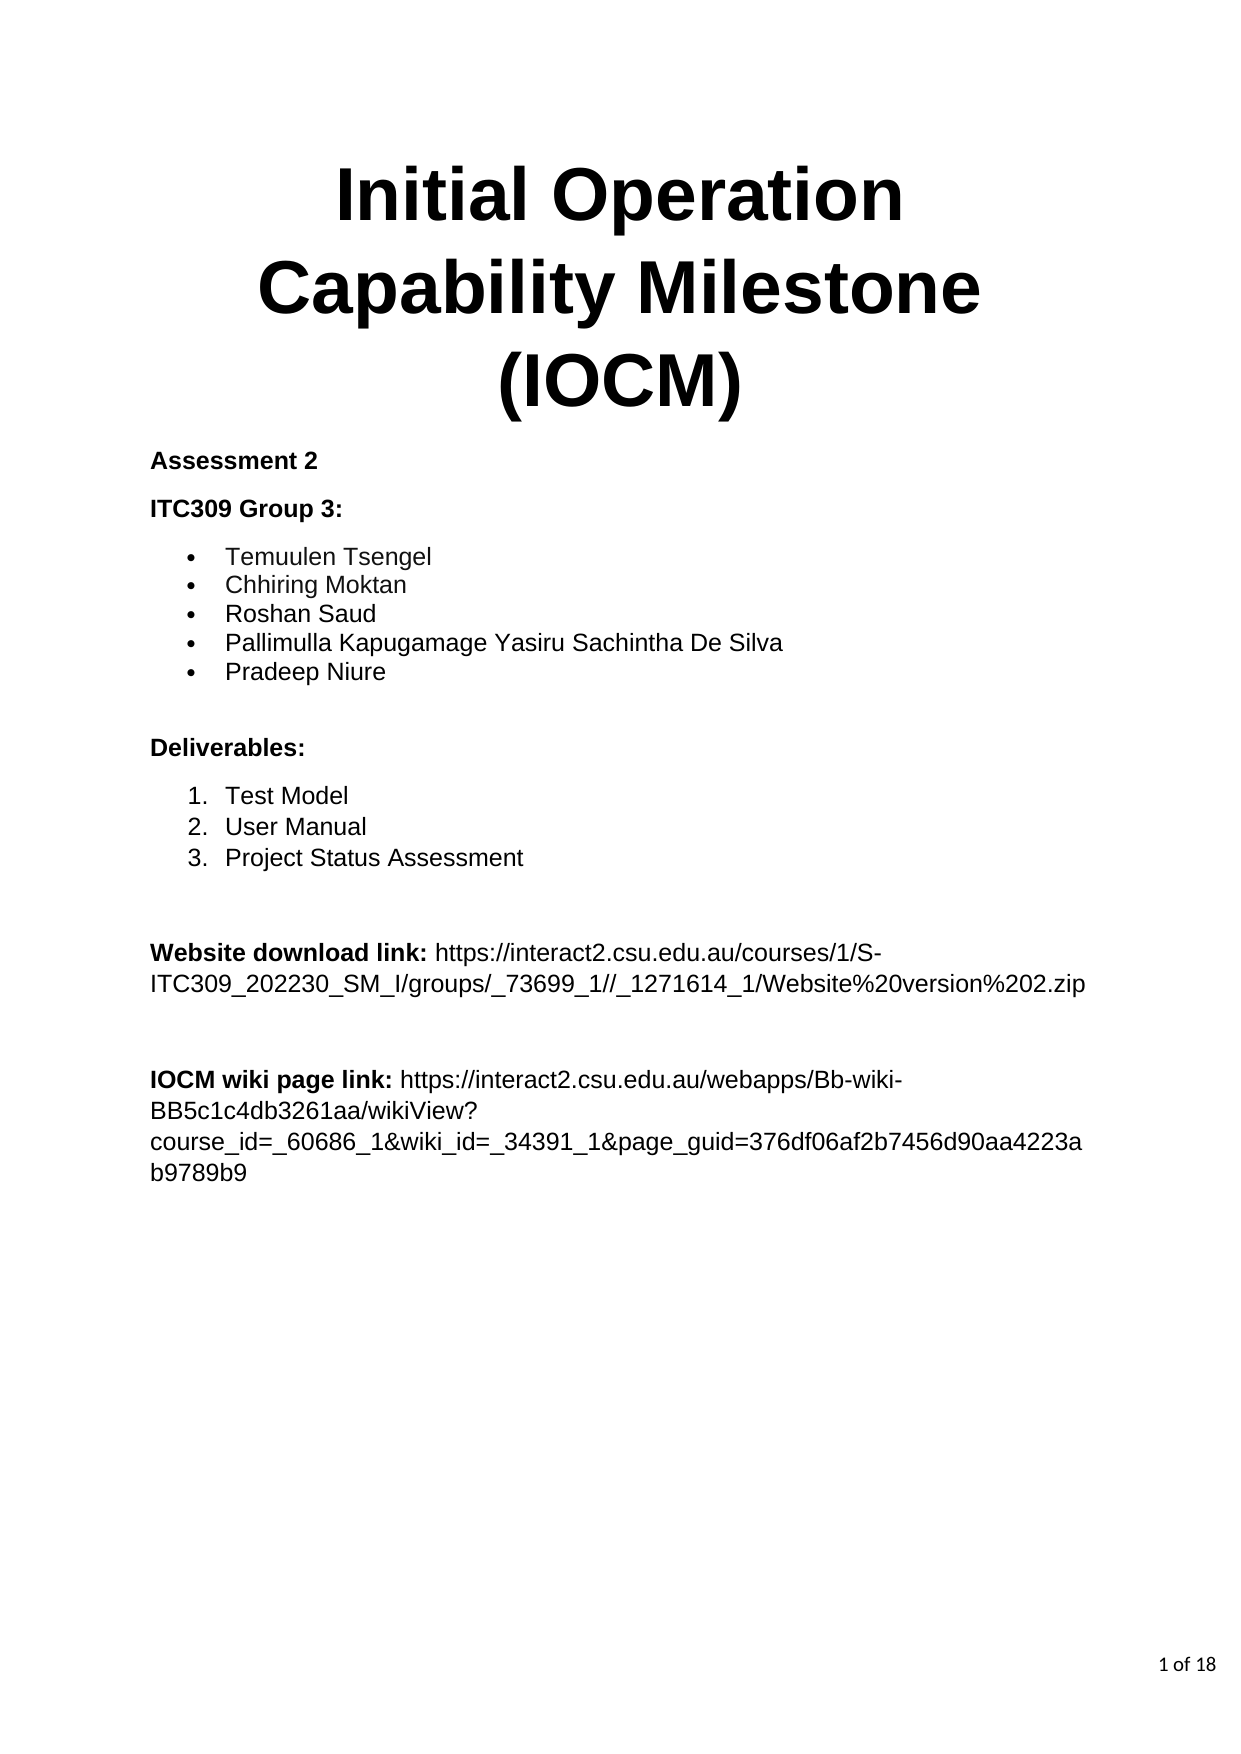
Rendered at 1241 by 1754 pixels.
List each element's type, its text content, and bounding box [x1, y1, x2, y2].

list Temuulen Tsengel [187, 541, 1090, 570]
list Chhiring Moktan [187, 570, 1090, 599]
text ITC309 Group 3: [150, 494, 1090, 522]
list User Manual [187, 812, 1090, 840]
list Pradeep Niure [187, 656, 1090, 685]
list Test Model [187, 781, 1090, 809]
text IOCM wiki page link: https://interact2.csu.edu.au/webapps/Bb-wiki-BB5c1c4db3261aa/wikiView?course_id=_60686_1&wiki_id=_34391_1&page_guid=376df06af2b7456d90aa4223ab9789b9 [150, 1064, 1090, 1186]
text Initial Operation Capability Milestone (IOCM) [150, 150, 1090, 422]
text Assessment 2 [150, 446, 1090, 475]
list Pallimulla Kapugamage Yasiru Sachintha De Silva [187, 628, 1090, 656]
list Project Status Assessment [187, 843, 1090, 871]
list Roshan Saud [187, 599, 1090, 628]
text Website download link: https://interact2.csu.edu.au/courses/1/S-ITC309_202230_SM_I/groups/_73699_1//_1271614_1/Website%20version%202.zip [150, 938, 1090, 998]
text Deliverables: [150, 733, 1090, 762]
